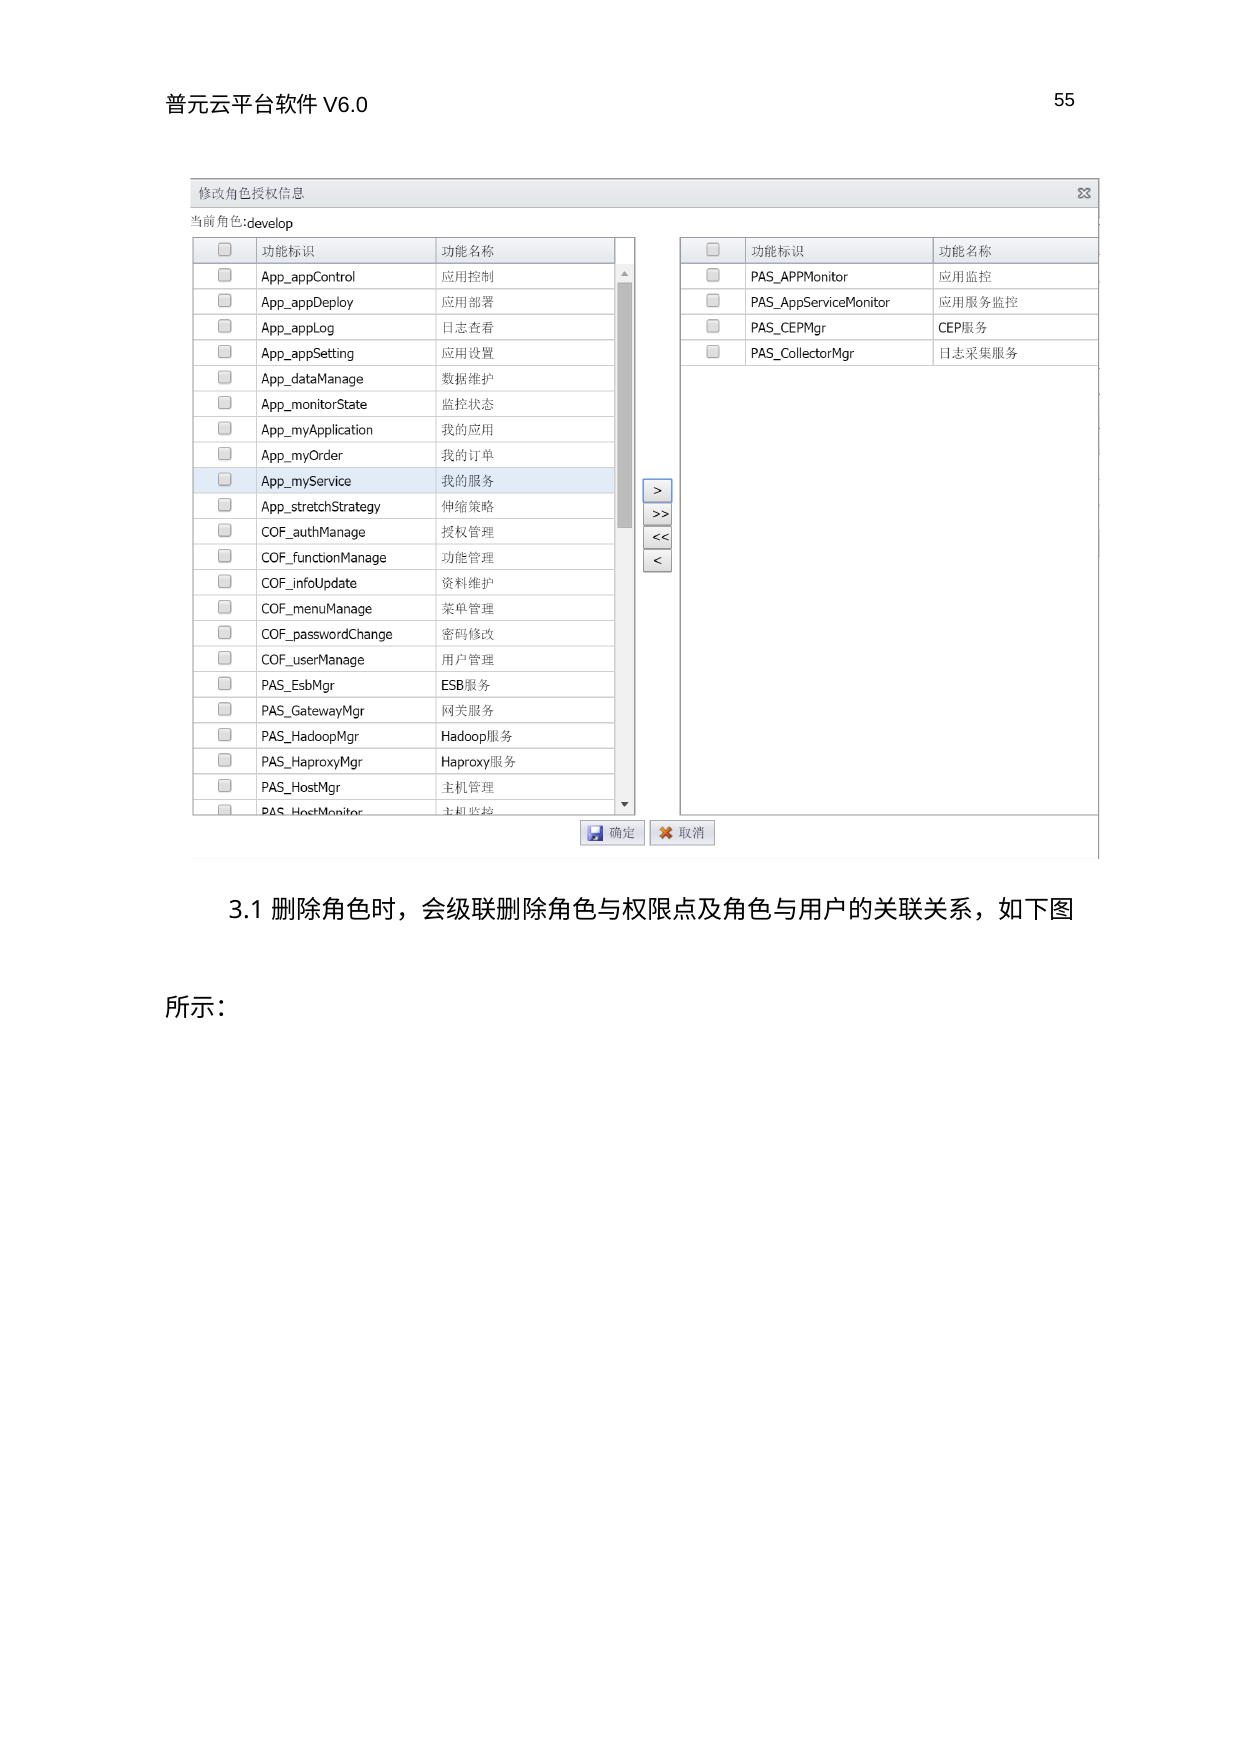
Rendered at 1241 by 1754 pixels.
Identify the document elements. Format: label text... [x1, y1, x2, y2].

text 3.1 删除角色时，会级联删除角色与权限点及角色与用户的关联关系，如下图所示： [165, 875, 1075, 1038]
picture [190, 178, 1100, 859]
